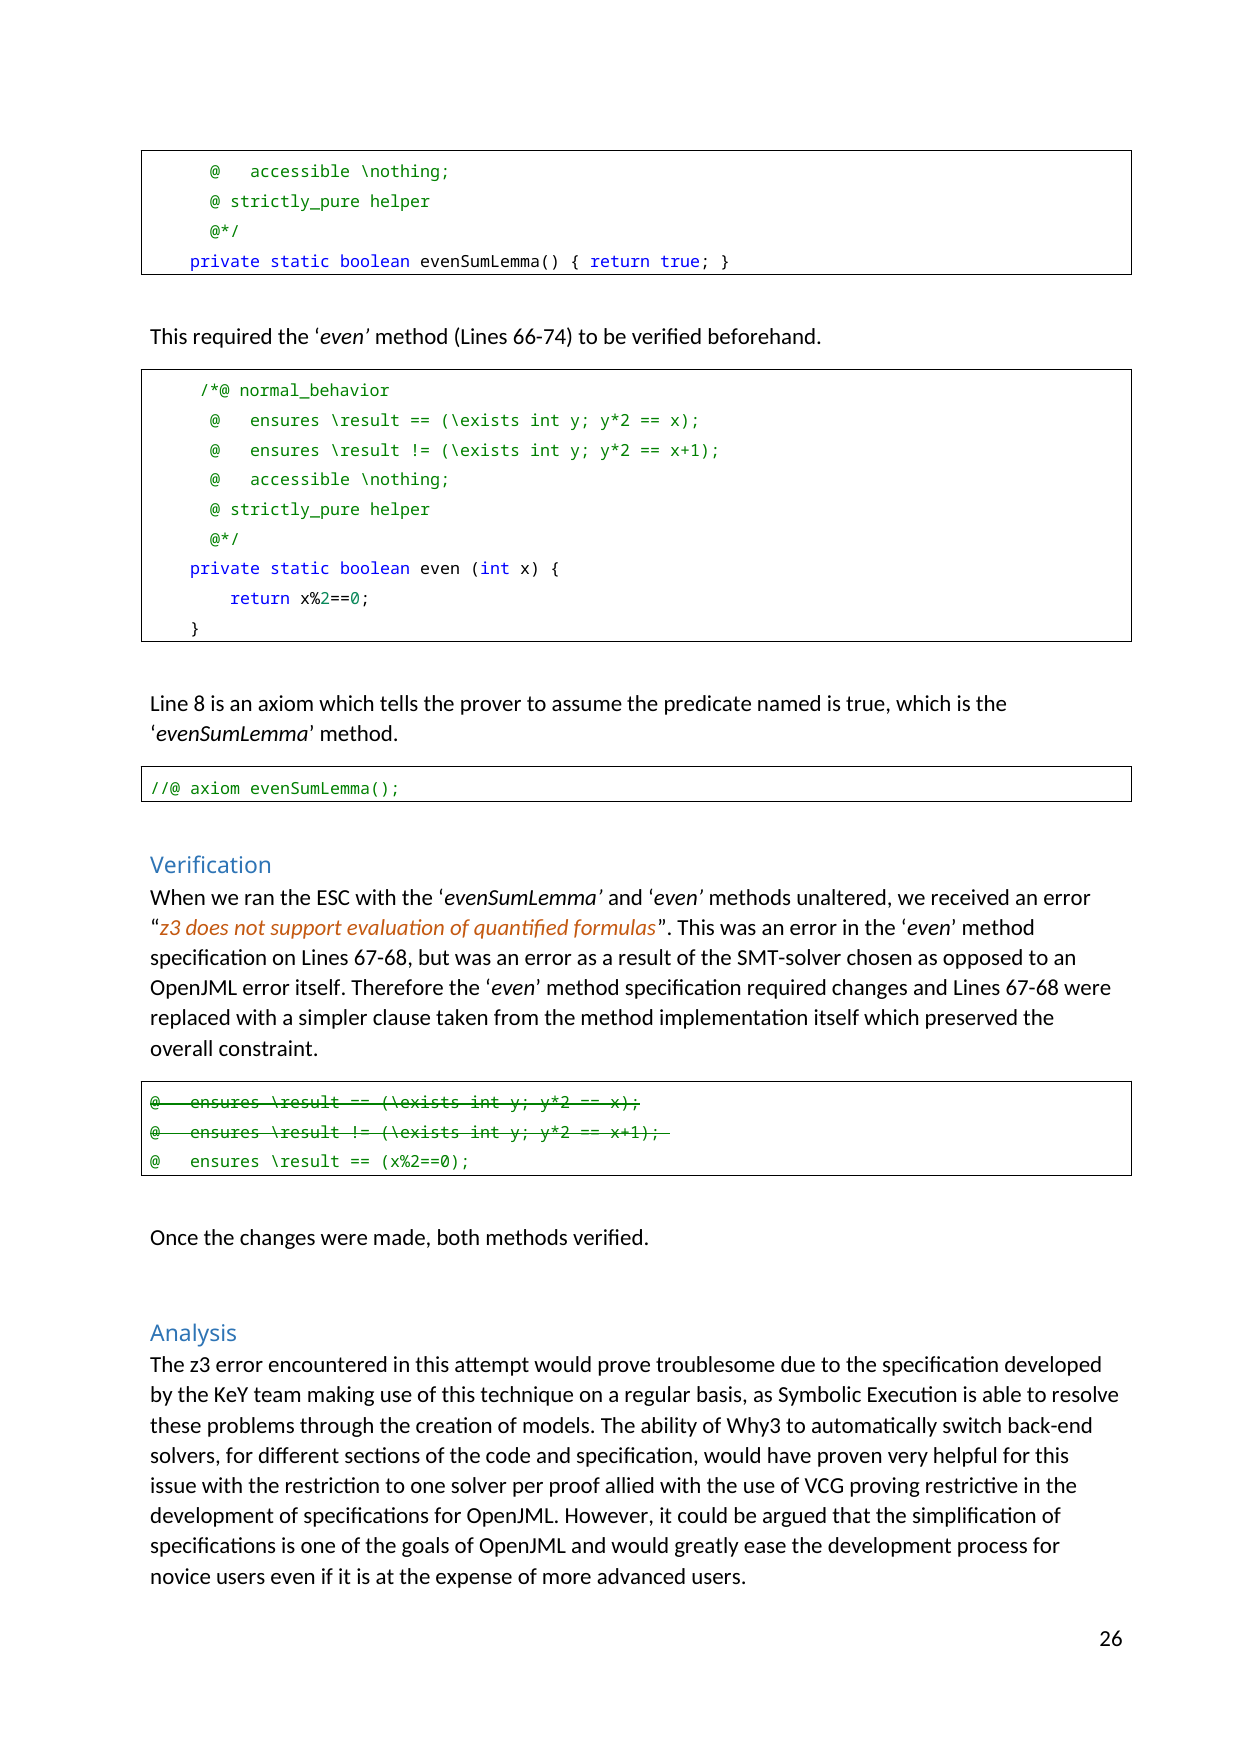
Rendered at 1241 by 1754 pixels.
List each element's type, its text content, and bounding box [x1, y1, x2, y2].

text @ ensures \result == (\exists int y; y*2 == x); [150, 402, 1122, 431]
text @ strictly_pure helper [150, 491, 1122, 520]
text When we ran the ESC with the ‘evenSumLemma’ and ‘even’ methods unaltered, we received an error “z3 does not support evaluation of quantified formulas”. This was an error in the ‘even’ method specification on Lines 67-68, but was an error as a result of the SMT-solver chosen as opposed to an OpenJML error itself. Therefore the ‘even’ method specification required changes and Lines 67-68 were replaced with a simpler clause taken from the method implementation itself which preserved the overall constraint. [150, 883, 1122, 1062]
text @ accessible \nothing; [142, 151, 1131, 183]
text @ ensures \result != (\exists int y; y*2 == x+1); [150, 1113, 1122, 1140]
text //@ axiom evenSumLemma(); [142, 767, 1131, 801]
text Once the changes were made, both methods verified. [150, 1223, 1122, 1251]
subtitle Verification [150, 849, 1122, 880]
text private static boolean even (int x) { [150, 550, 1122, 580]
text } [142, 606, 1131, 641]
text Line 8 is an axiom which tells the prover to assume the predicate named is true, which is the ‘evenSumLemma’ method. [150, 689, 1122, 747]
text @*/ [150, 520, 1122, 550]
text @ strictly_pure helper [150, 183, 1122, 212]
text The z3 error encountered in this attempt would prove troublesome due to the specification developed by the KeY team making use of this technique on a regular basis, as Symbolic Execution is able to resolve these problems through the creation of models. The ability of Why3 to automatically switch back-end solvers, for different sections of the code and specification, would have proven very helpful for this issue with the restriction to one solver per proof allied with the use of VCG proving restrictive in the development of specifications for OpenJML. However, it could be argued that the simplification of specifications is one of the goals of OpenJML and would greatly ease the development process for novice users even if it is at the expense of more advanced users. [150, 1350, 1122, 1590]
text @*/ [150, 212, 1122, 239]
text private static boolean evenSumLemma() { return true; } [142, 239, 1131, 274]
text return x%2==0; [150, 580, 1122, 606]
text @ accessible \nothing; [150, 461, 1122, 491]
text @ ensures \result == (x%2==0); [142, 1140, 1131, 1175]
text @ ensures \result != (\exists int y; y*2 == x+1); [150, 431, 1122, 461]
text @ ensures \result == (\exists int y; y*2 == x); [142, 1082, 1131, 1113]
text This required the ‘even’ method (Lines 66-74) to be verified beforehand. [150, 322, 1122, 350]
subtitle Analysis [150, 1317, 1122, 1348]
text /*@ normal_behavior [142, 370, 1131, 402]
